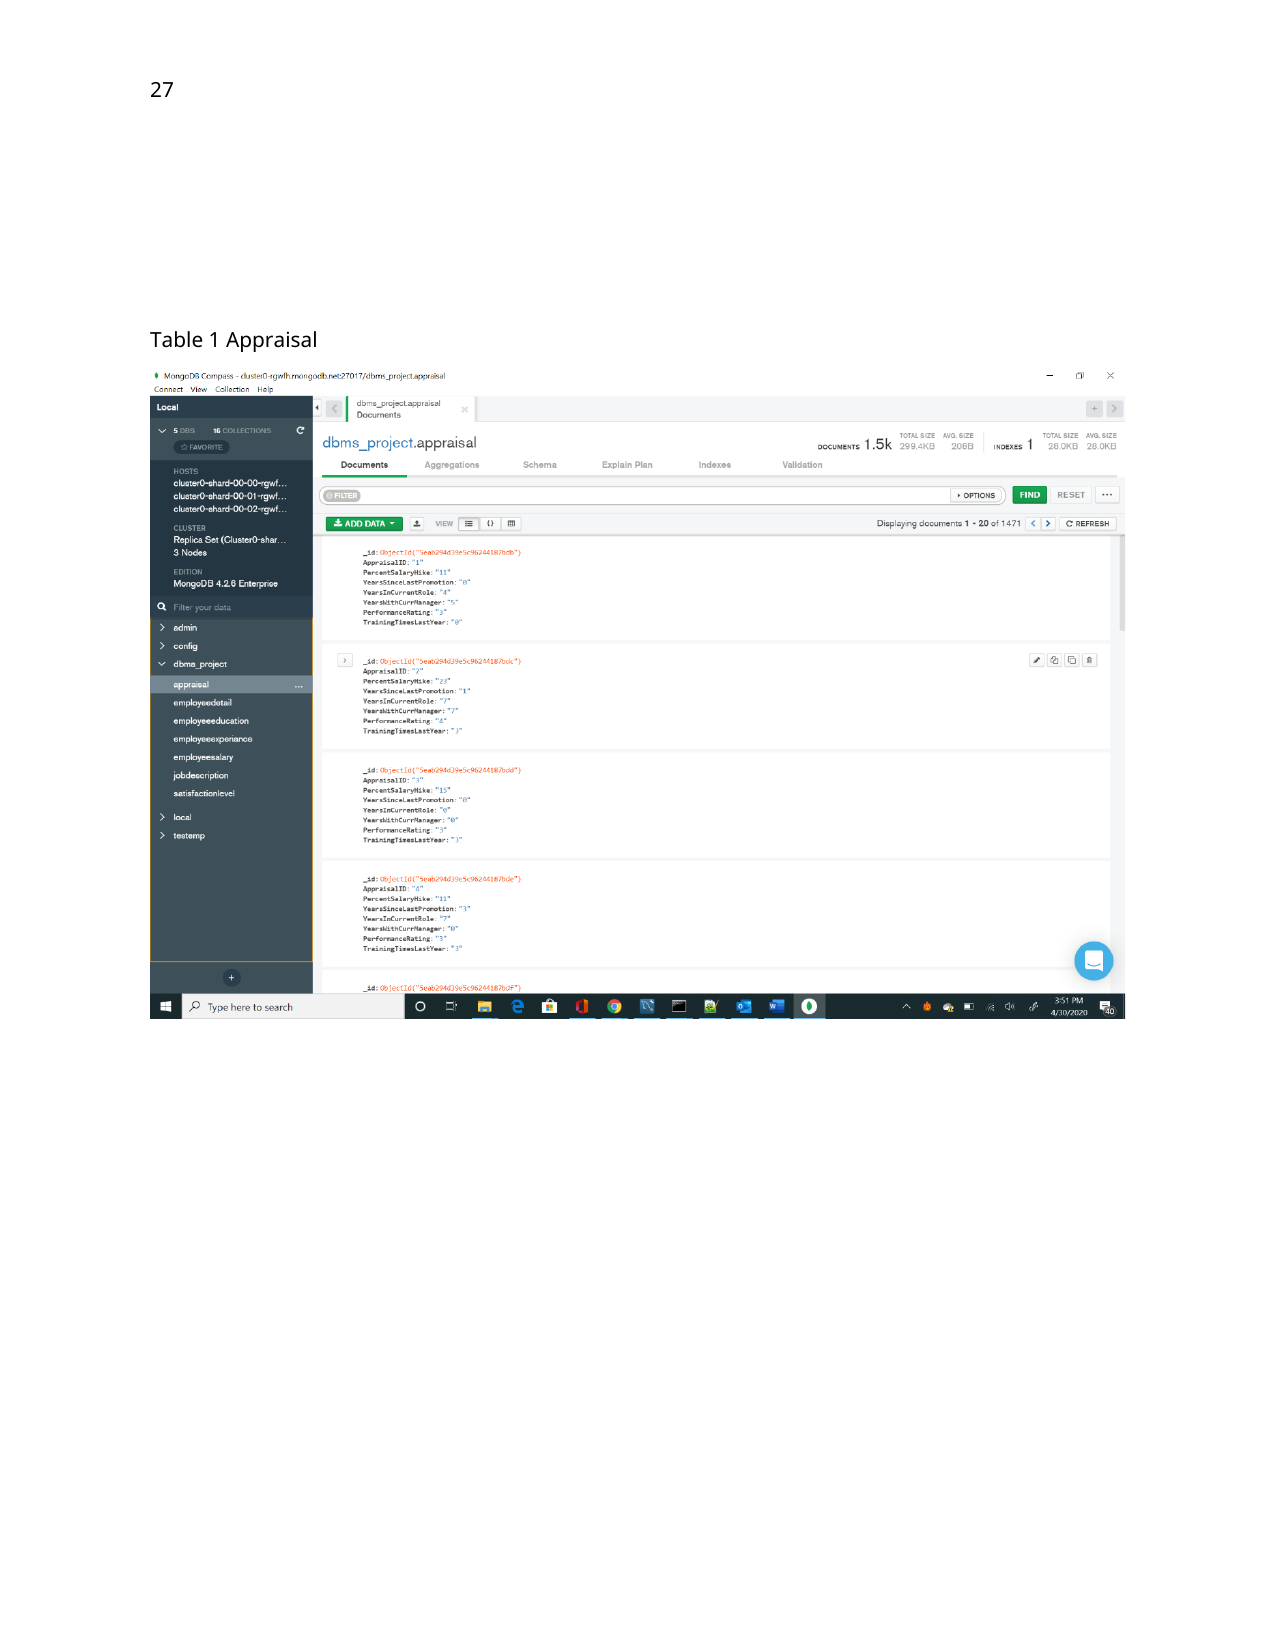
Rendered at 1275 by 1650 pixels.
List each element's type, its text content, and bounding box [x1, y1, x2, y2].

text Table 1 Appraisal [150, 325, 1125, 353]
picture [150, 368, 1125, 1019]
